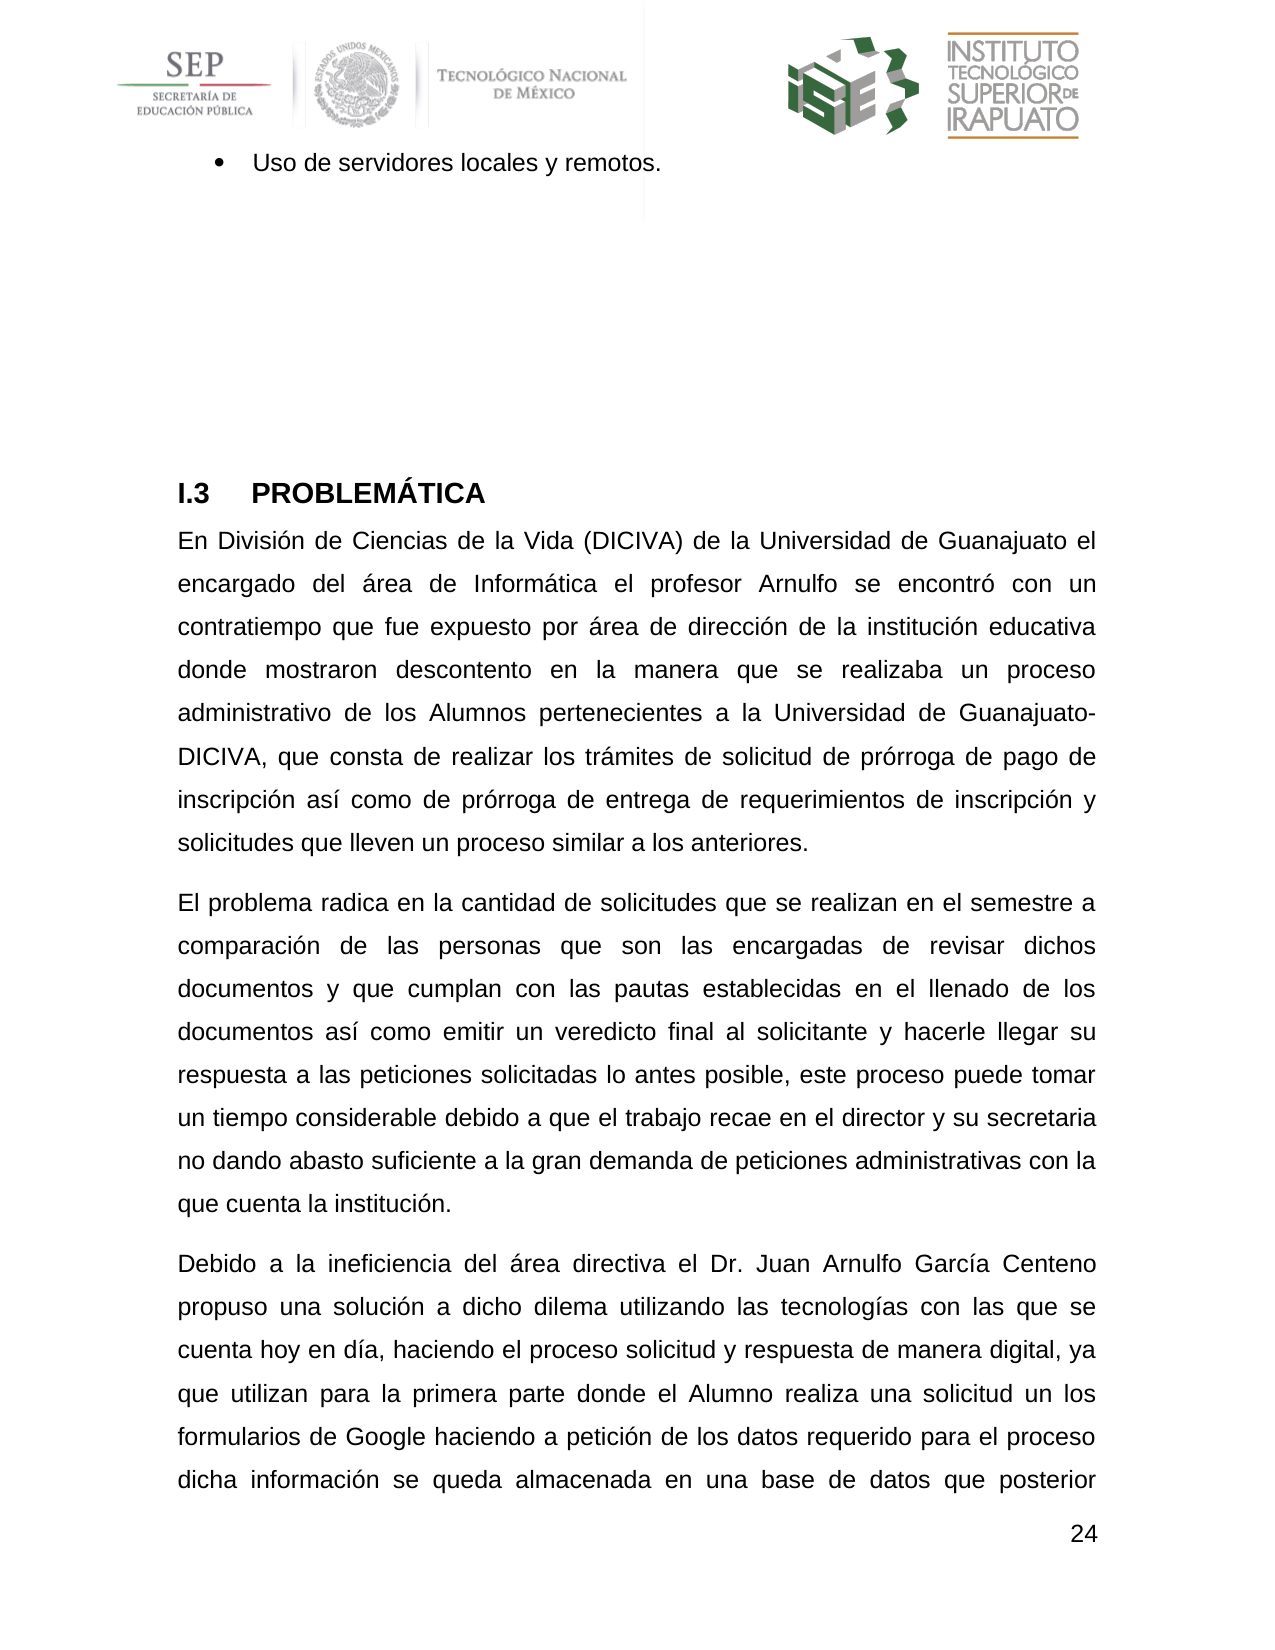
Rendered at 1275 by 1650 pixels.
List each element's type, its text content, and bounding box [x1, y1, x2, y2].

picture [770, 0, 1214, 236]
picture [90, 0, 646, 236]
subtitle PROBLEMÁTICA [177, 476, 1098, 509]
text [177, 1249, 1098, 1494]
text El problema radica en la cantidad de solicitudes que se realizan en el semestre a comparación de las personas que son las encargadas de revisar dichos documentos y que cumplan con las pautas establecidas en el llenado de los documentos así como emitir un veredicto final al solicitante y hacerle llegar su respuesta a las peticiones solicitadas lo antes posible, este proceso puede tomar un tiempo considerable debido a que el trabajo recae en el director y su secretaria no dando abasto suficiente a la gran demanda de peticiones administrativas con la que cuenta la institución. [177, 888, 1098, 1218]
text En División de Ciencias de la Vida (DICIVA) de la Universidad de Guanajuato el encargado del área de Informática el profesor Arnulfo se encontró con un contratiempo que fue expuesto por área de dirección de la institución educativa donde mostraron descontento en la manera que se realizaba un proceso administrativo de los Alumnos pertenecientes a la Universidad de Guanajuato-DICIVA, que consta de realizar los trámites de solicitud de prórroga de pago de inscripción así como de prórroga de entrega de requerimientos de inscripción y solicitudes que lleven un proceso similar a los anteriores. [177, 526, 1098, 857]
list Uso de servidores locales y remotos. [215, 148, 1098, 176]
